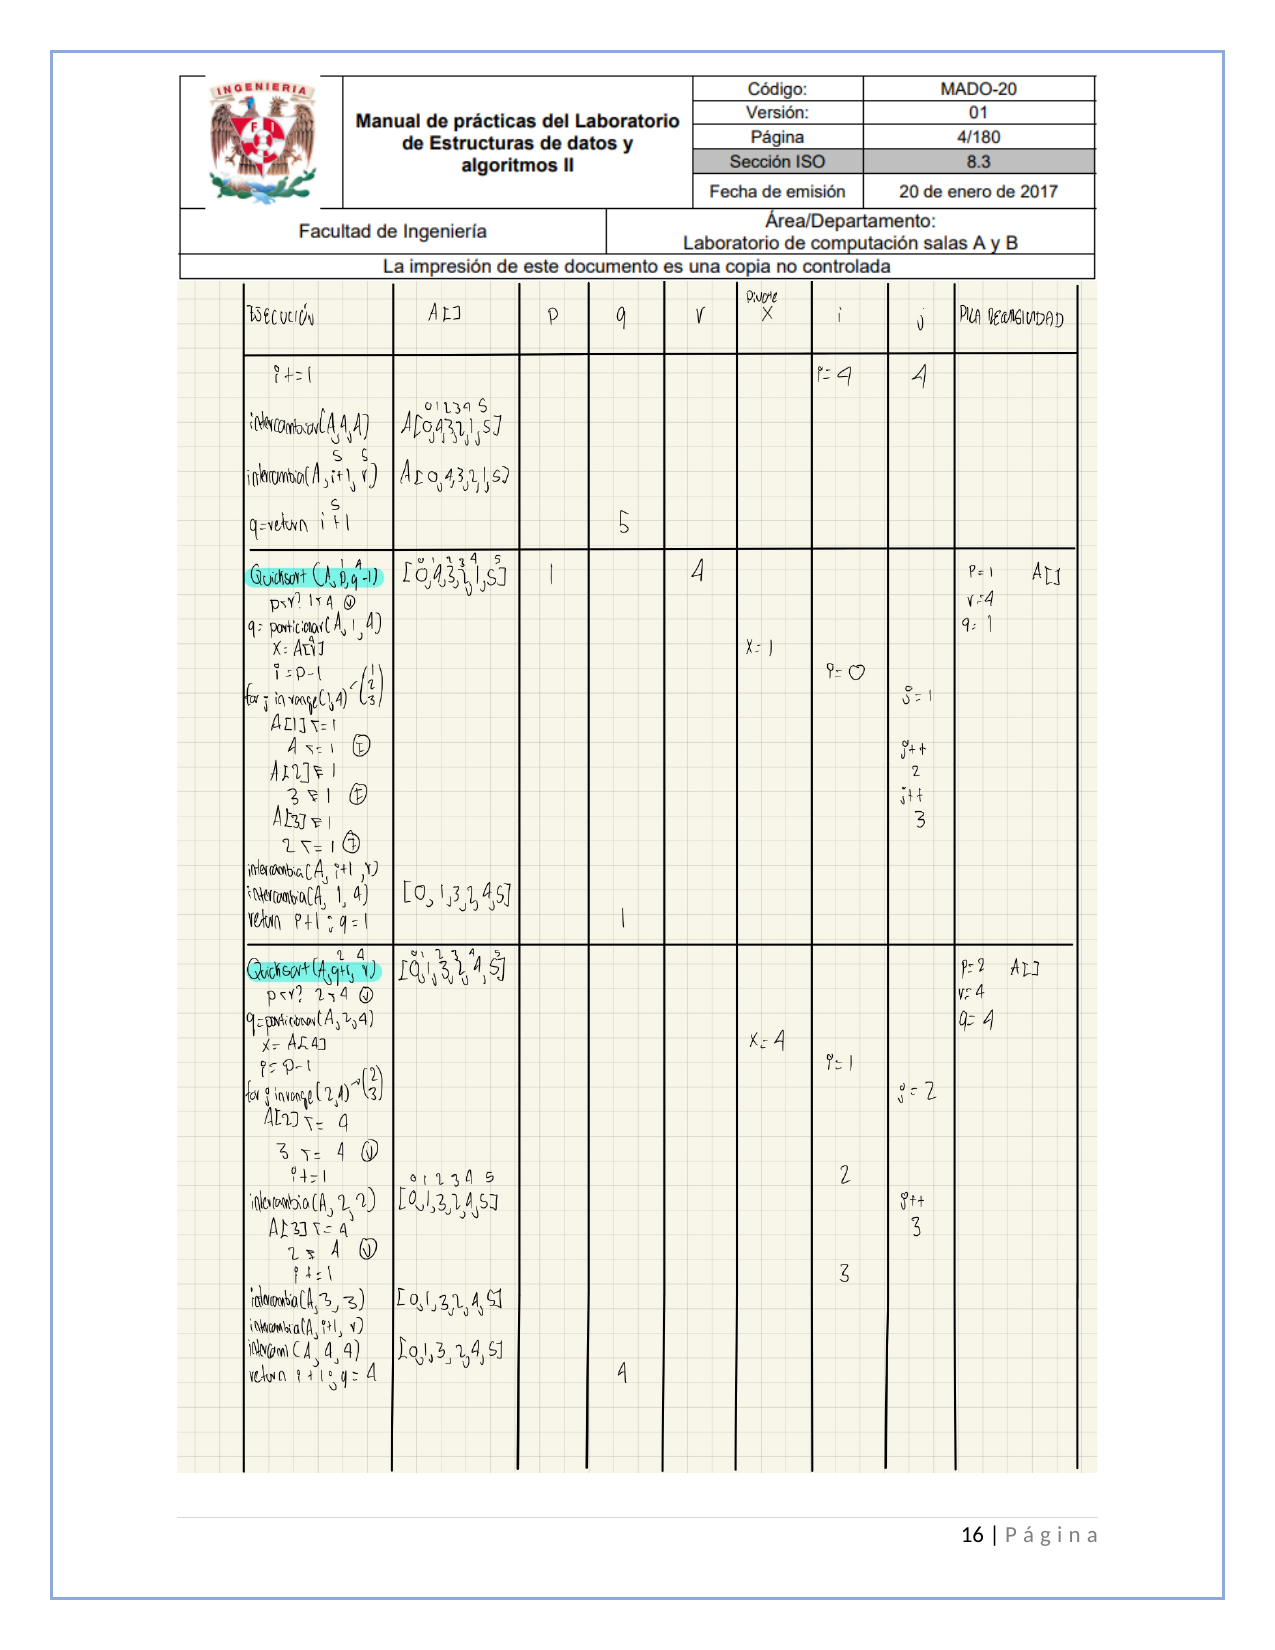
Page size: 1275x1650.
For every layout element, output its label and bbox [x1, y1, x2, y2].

picture [177, 73, 1098, 1473]
